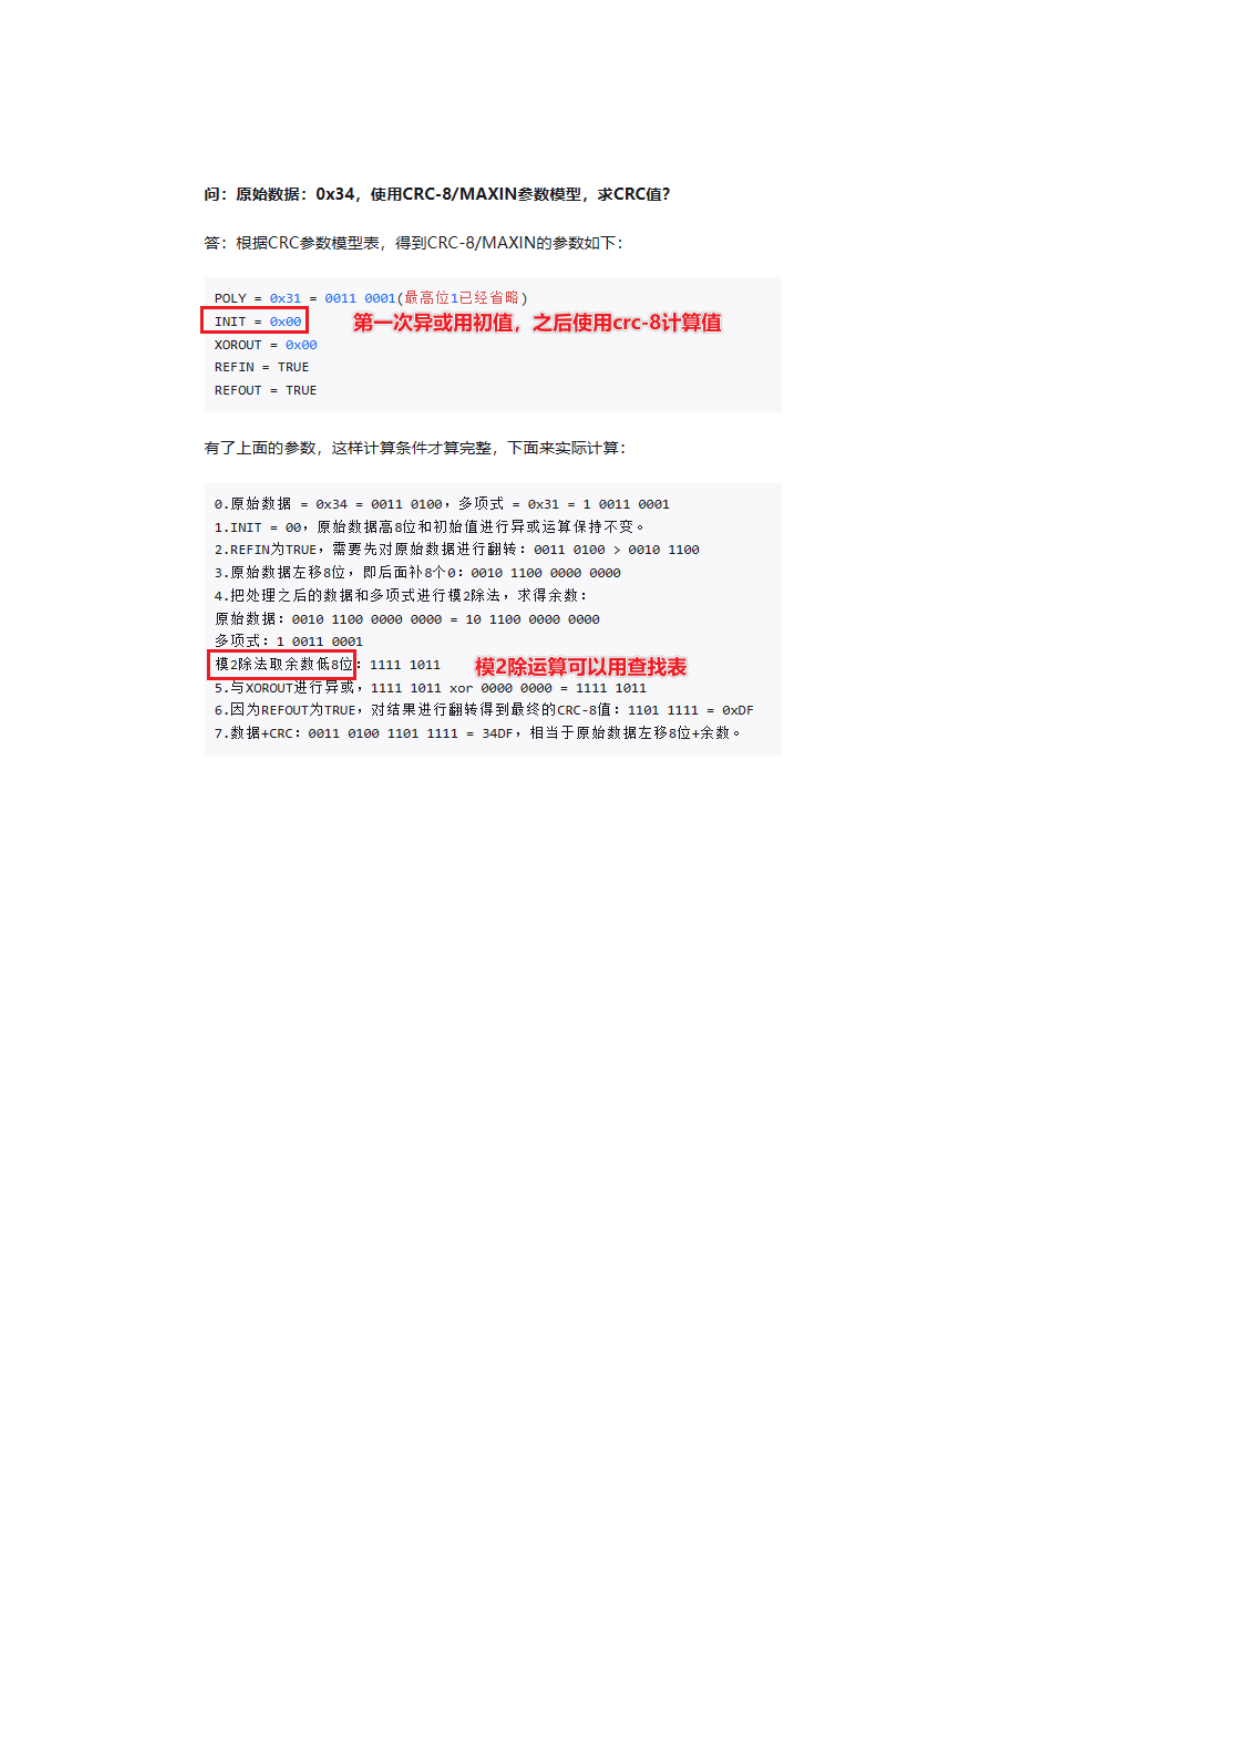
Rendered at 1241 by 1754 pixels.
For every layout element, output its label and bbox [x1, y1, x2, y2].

picture [187, 162, 783, 770]
